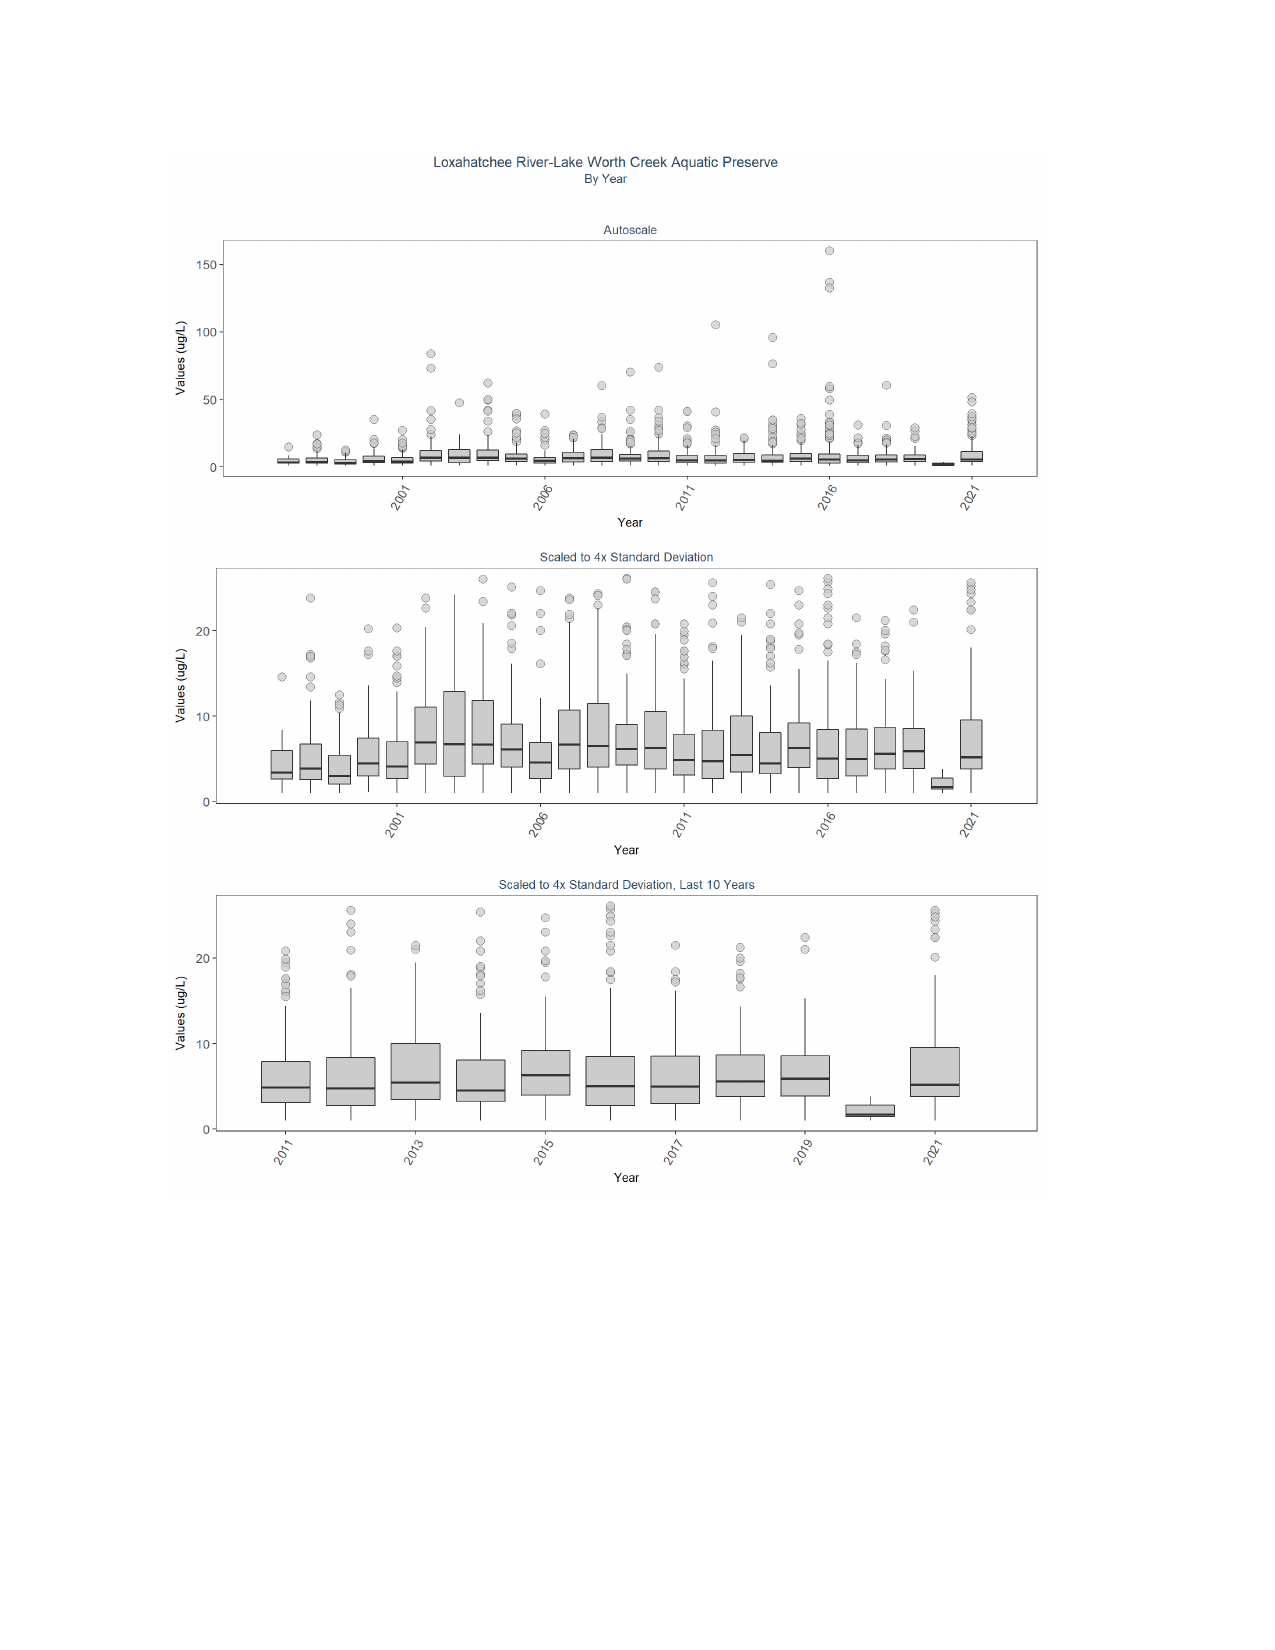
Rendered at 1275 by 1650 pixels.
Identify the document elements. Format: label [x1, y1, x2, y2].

picture [168, 150, 1044, 1200]
